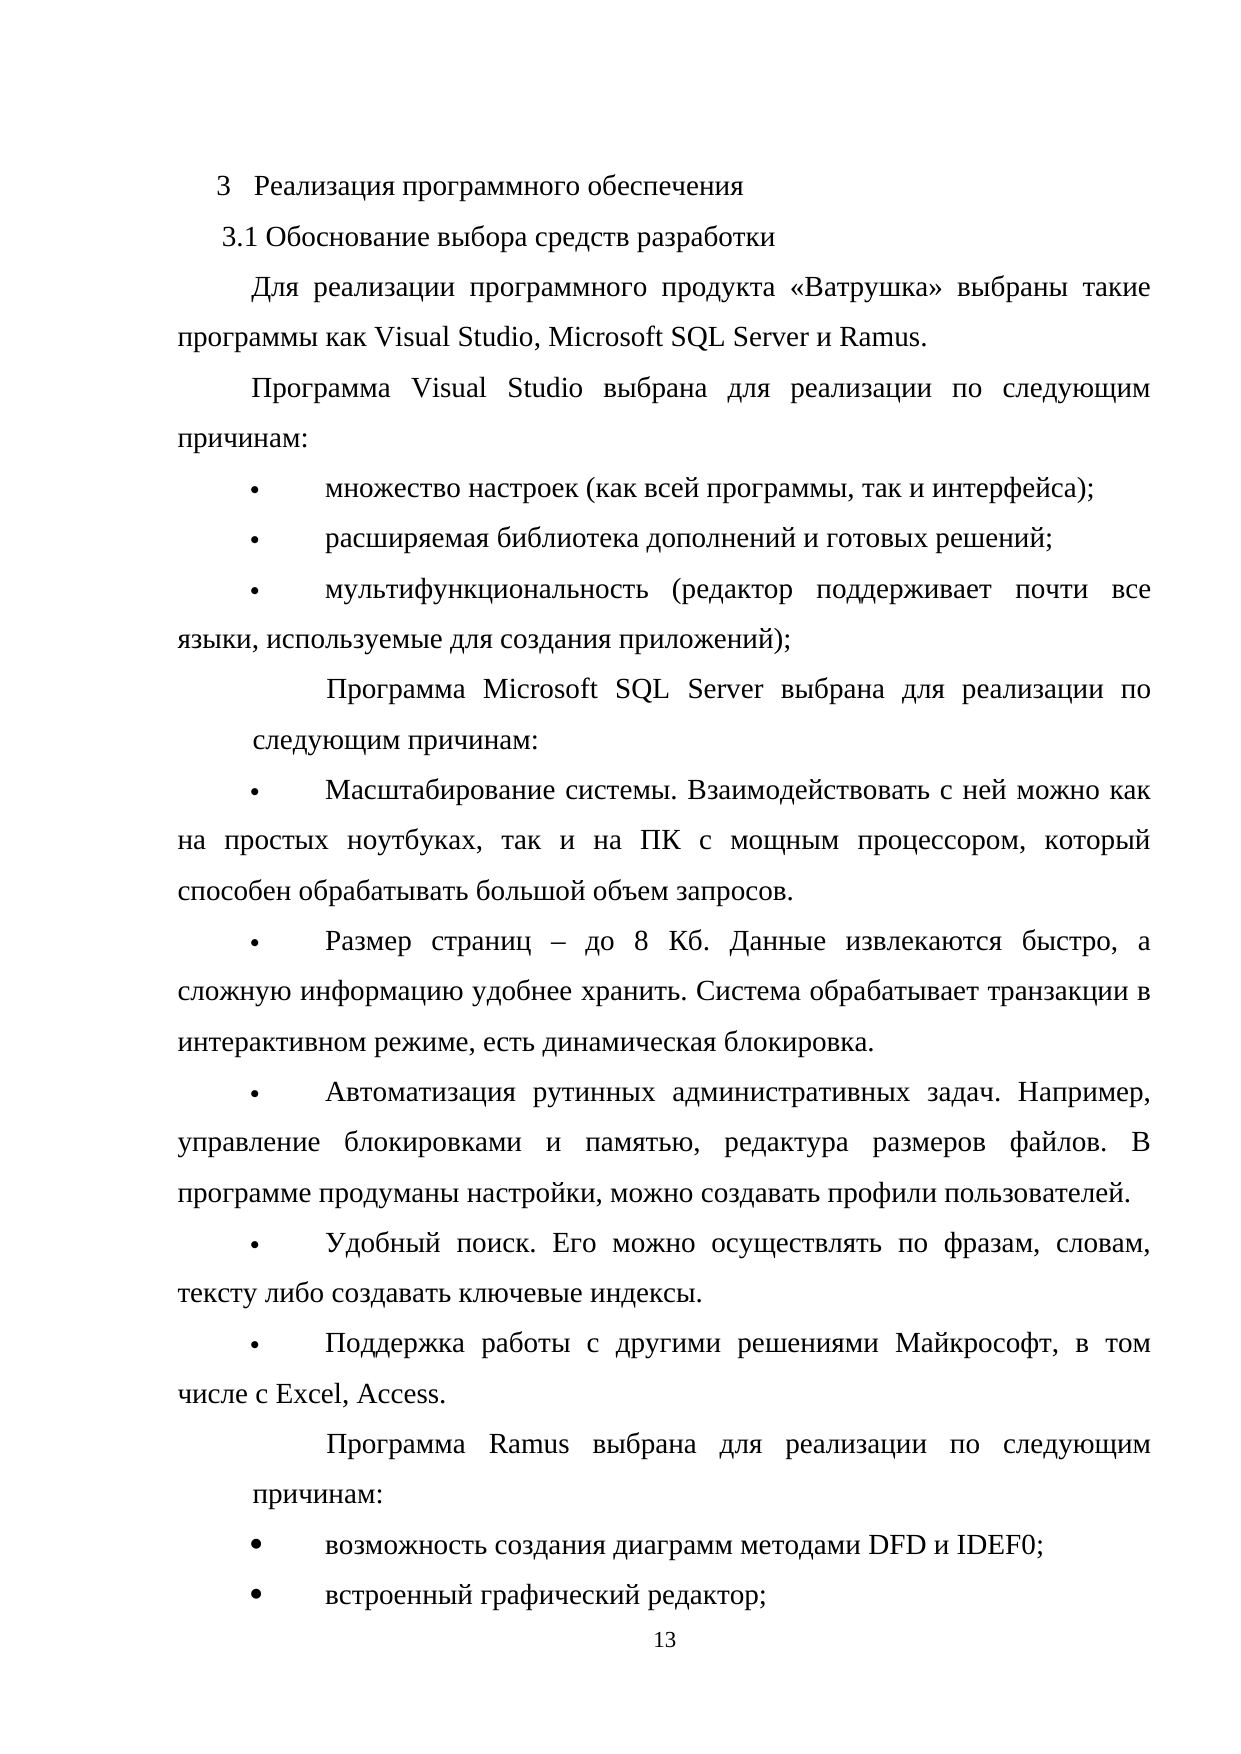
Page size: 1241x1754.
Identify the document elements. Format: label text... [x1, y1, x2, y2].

list расширяемая библиотека дополнений и готовых решений; [177, 521, 1152, 554]
list Удобный поиск. Его можно осуществлять по фразам, словам, тексту либо создавать ключевые индексы. [177, 1225, 1152, 1309]
list Автоматизация рутинных административных задач. Например, управление блокировками и памятью, редактура размеров файлов. В программе продуманы настройки, можно создавать профили пользователей. [177, 1074, 1152, 1208]
list Реализация программного обеспечения [216, 168, 1152, 202]
text Программа Visual Studio выбрана для реализации по следующим причинам: [177, 370, 1152, 453]
list мультифункциональность (редактор поддерживает почти все языки, используемые для создания приложений); [177, 571, 1152, 655]
list Масштабирование системы. Взаимодействовать с ней можно как на простых ноутбуках, так и на ПК с мощным процессором, который способен обрабатывать большой объем запросов. [177, 772, 1152, 906]
text Для реализации программного продукта «Ватрушка» выбраны такие программы как Visual Studio, Microsoft SQL Server и Ramus. [177, 269, 1152, 353]
list Программа Microsoft SQL Server выбрана для реализации по следующим причинам: [252, 672, 1152, 755]
list встроенный графический редактор; [177, 1577, 1152, 1611]
list Обоснование выбора средств разработки [222, 219, 1152, 252]
list возможность создания диаграмм методами DFD и IDEF0; [177, 1527, 1152, 1561]
list Программа Ramus выбрана для реализации по следующим причинам: [252, 1426, 1152, 1510]
list множество настроек (как всей программы, так и интерфейса); [177, 470, 1152, 504]
list Поддержка работы с другими решениями Майкрософт, в том числе с Excel, Access. [177, 1326, 1152, 1409]
list Размер страниц – до 8 Кб. Данные извлекаются быстро, а сложную информацию удобнее хранить. Система обрабатывает транзакции в интерактивном режиме, есть динамическая блокировка. [177, 923, 1152, 1057]
